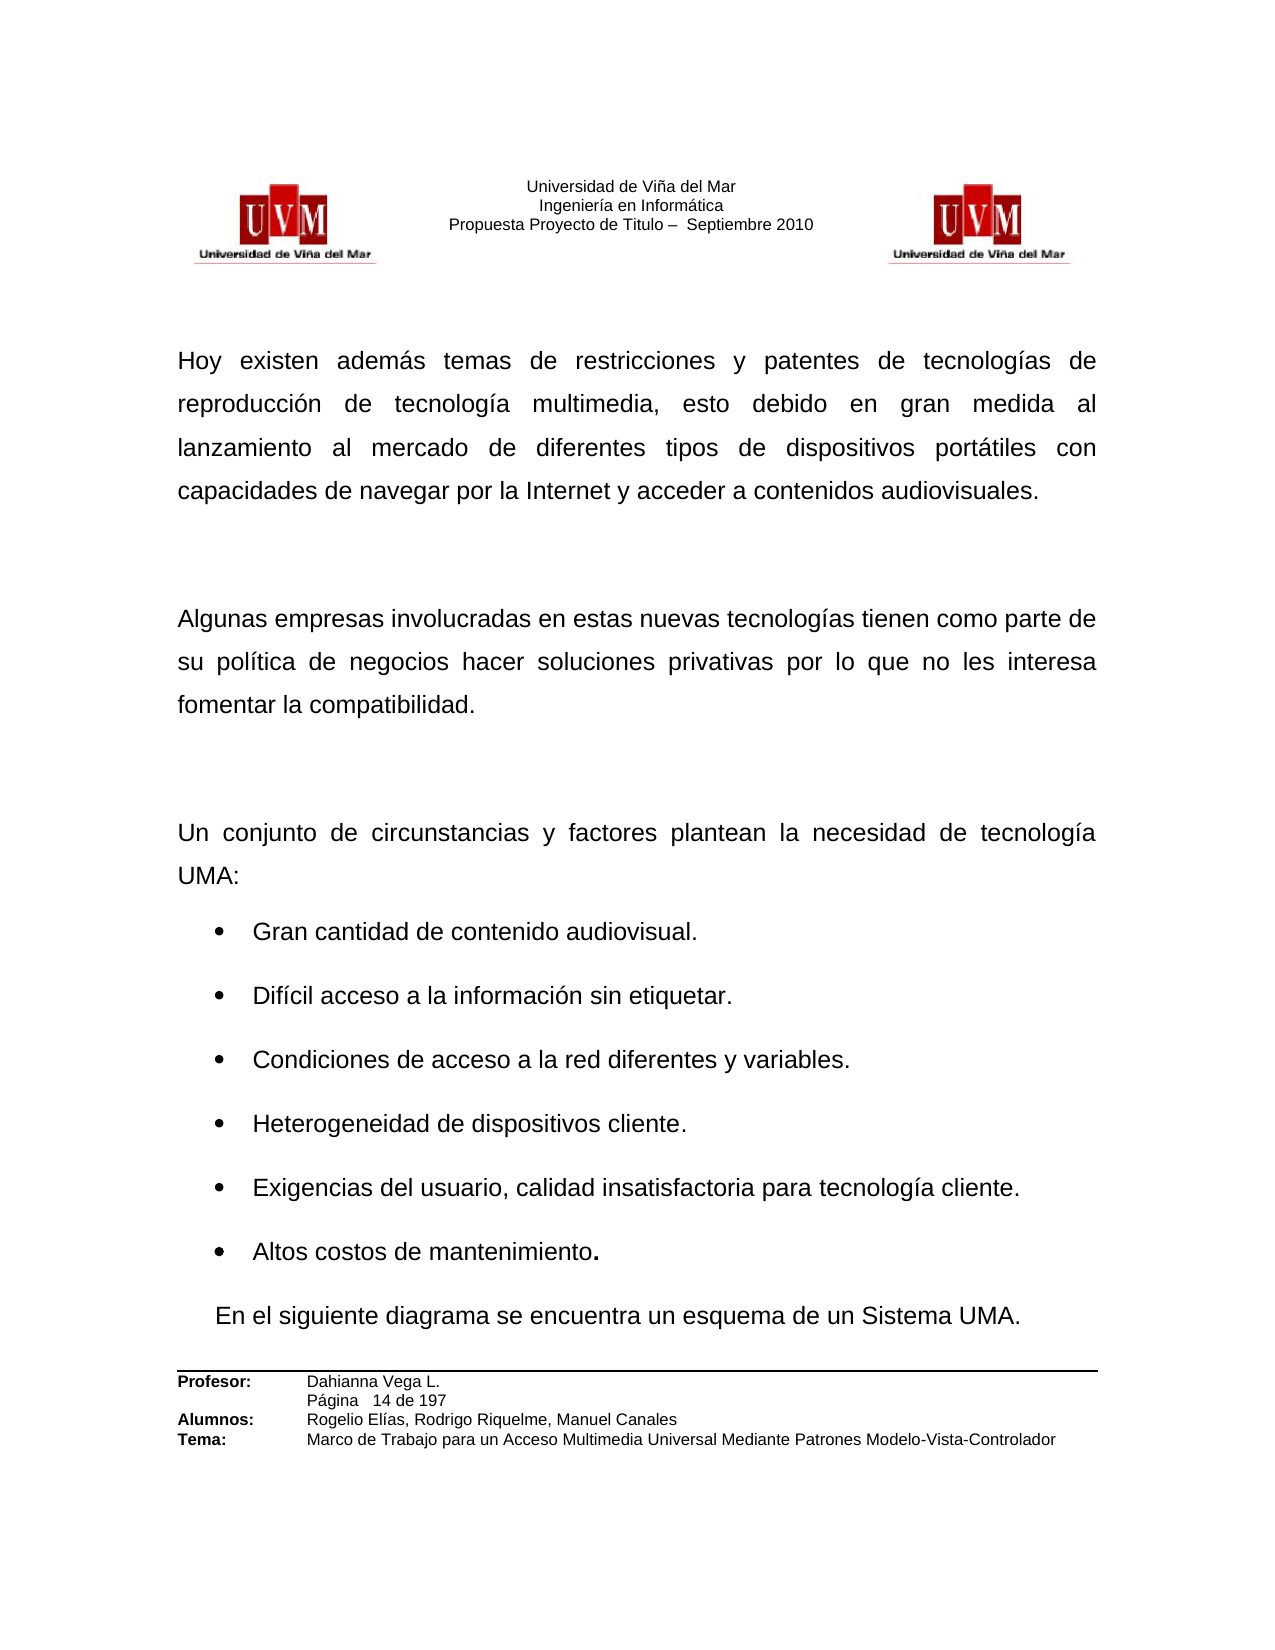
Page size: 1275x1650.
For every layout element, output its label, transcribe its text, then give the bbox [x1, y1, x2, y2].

list Difícil acceso a la información sin etiquetar. [215, 981, 1098, 1009]
text Hoy existen además temas de restricciones y patentes de tecnologías de reproducción de tecnología multimedia, esto debido en gran medida al lanzamiento al mercado de diferentes tipos de dispositivos portátiles con capacidades de navegar por la Internet y acceder a contenidos audiovisuales. [177, 346, 1098, 504]
list En el siguiente diagrama se encuentra un esquema de un Sistema UMA. [215, 1301, 1098, 1330]
picture [177, 176, 390, 267]
list Exigencias del usuario, calidad insatisfactoria para tecnología cliente. [215, 1173, 1098, 1202]
picture [871, 176, 1084, 267]
text Algunas empresas involucradas en estas nuevas tecnologías tienen como parte de su política de negocios hacer soluciones privativas por lo que no les interesa fomentar la compatibilidad. [177, 604, 1098, 719]
list Condiciones de acceso a la red diferentes y variables. [215, 1045, 1098, 1073]
list Altos costos de mantenimiento. [215, 1237, 1098, 1266]
list Gran cantidad de contenido audiovisual. [215, 917, 1098, 945]
text Un conjunto de circunstancias y factores plantean la necesidad de tecnología UMA: [177, 818, 1098, 890]
list Heterogeneidad de dispositivos cliente. [215, 1109, 1098, 1138]
